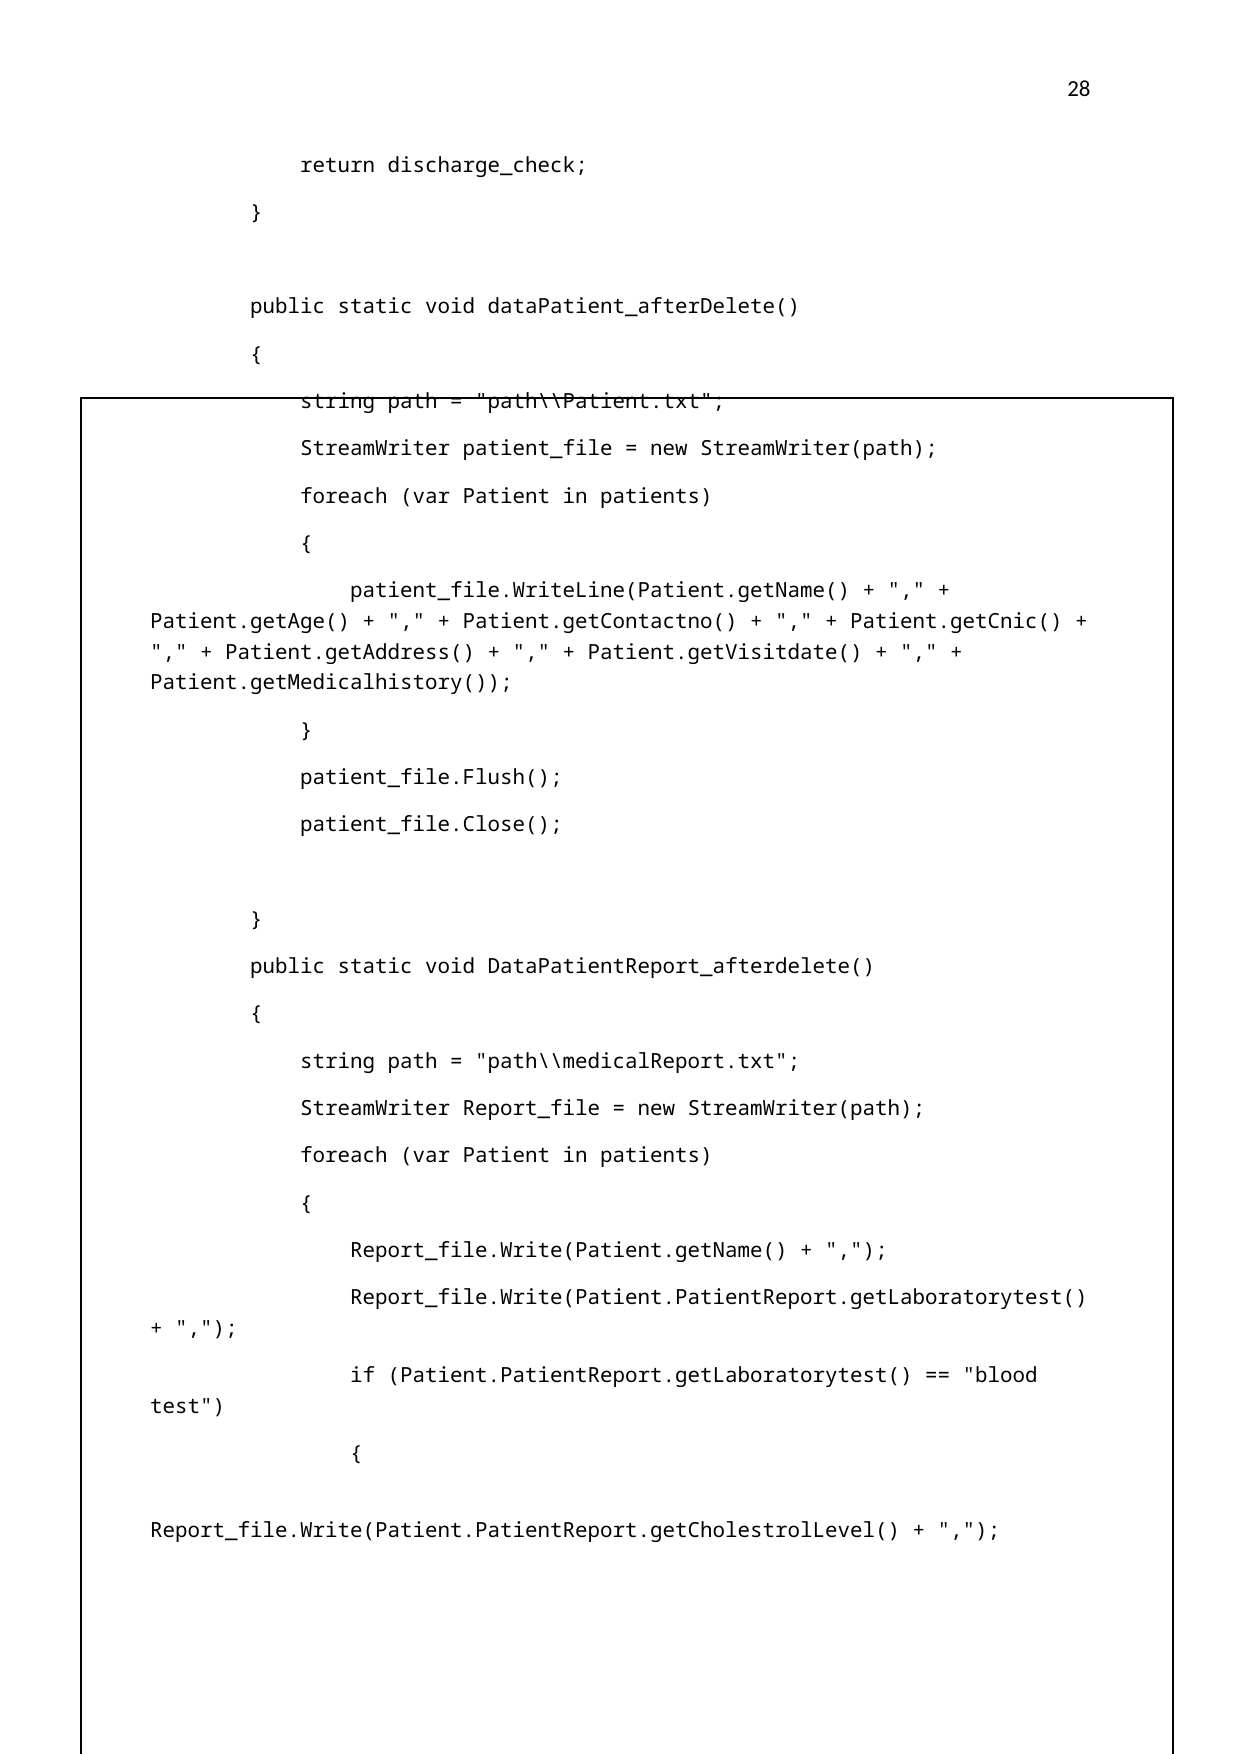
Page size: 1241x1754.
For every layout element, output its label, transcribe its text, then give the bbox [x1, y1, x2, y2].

text } [150, 715, 1090, 743]
text string path = "path\\medicalReport.txt"; [150, 1046, 1090, 1074]
text { [150, 528, 1090, 557]
text Report_file.Write(Patient.PatientReport.getCholestrolLevel() + ","); [150, 1485, 1090, 1544]
text foreach (var Patient in patients) [150, 1140, 1090, 1169]
text foreach (var Patient in patients) [150, 481, 1090, 509]
text string path = "path\\Patient.txt"; [150, 399, 1090, 414]
text patient_file.Flush(); [150, 762, 1090, 791]
text { [150, 998, 1090, 1027]
text patient_file.Close(); [150, 809, 1090, 838]
text public static void dataPatient_afterDelete() [150, 291, 1090, 320]
text if (Patient.PatientReport.getLaboratorytest() == "blood test") [150, 1360, 1090, 1419]
text return discharge_check; [150, 150, 1090, 178]
text StreamWriter patient_file = new StreamWriter(path); [150, 433, 1090, 462]
text { [150, 1188, 1090, 1216]
text } [150, 904, 1090, 932]
text } [150, 197, 1090, 226]
text Report_file.Write(Patient.PatientReport.getLaboratorytest() + ","); [150, 1282, 1090, 1341]
text { [150, 339, 1090, 367]
text StreamWriter Report_file = new StreamWriter(path); [150, 1093, 1090, 1122]
text public static void DataPatientReport_afterdelete() [150, 951, 1090, 980]
text Report_file.Write(Patient.getName() + ","); [150, 1235, 1090, 1263]
text { [150, 1438, 1090, 1467]
text patient_file.WriteLine(Patient.getName() + "," + Patient.getAge() + "," + Patient.getContactno() + "," + Patient.getCnic() + "," + Patient.getAddress() + "," + Patient.getVisitdate() + "," + Patient.getMedicalhistory()); [150, 576, 1090, 696]
